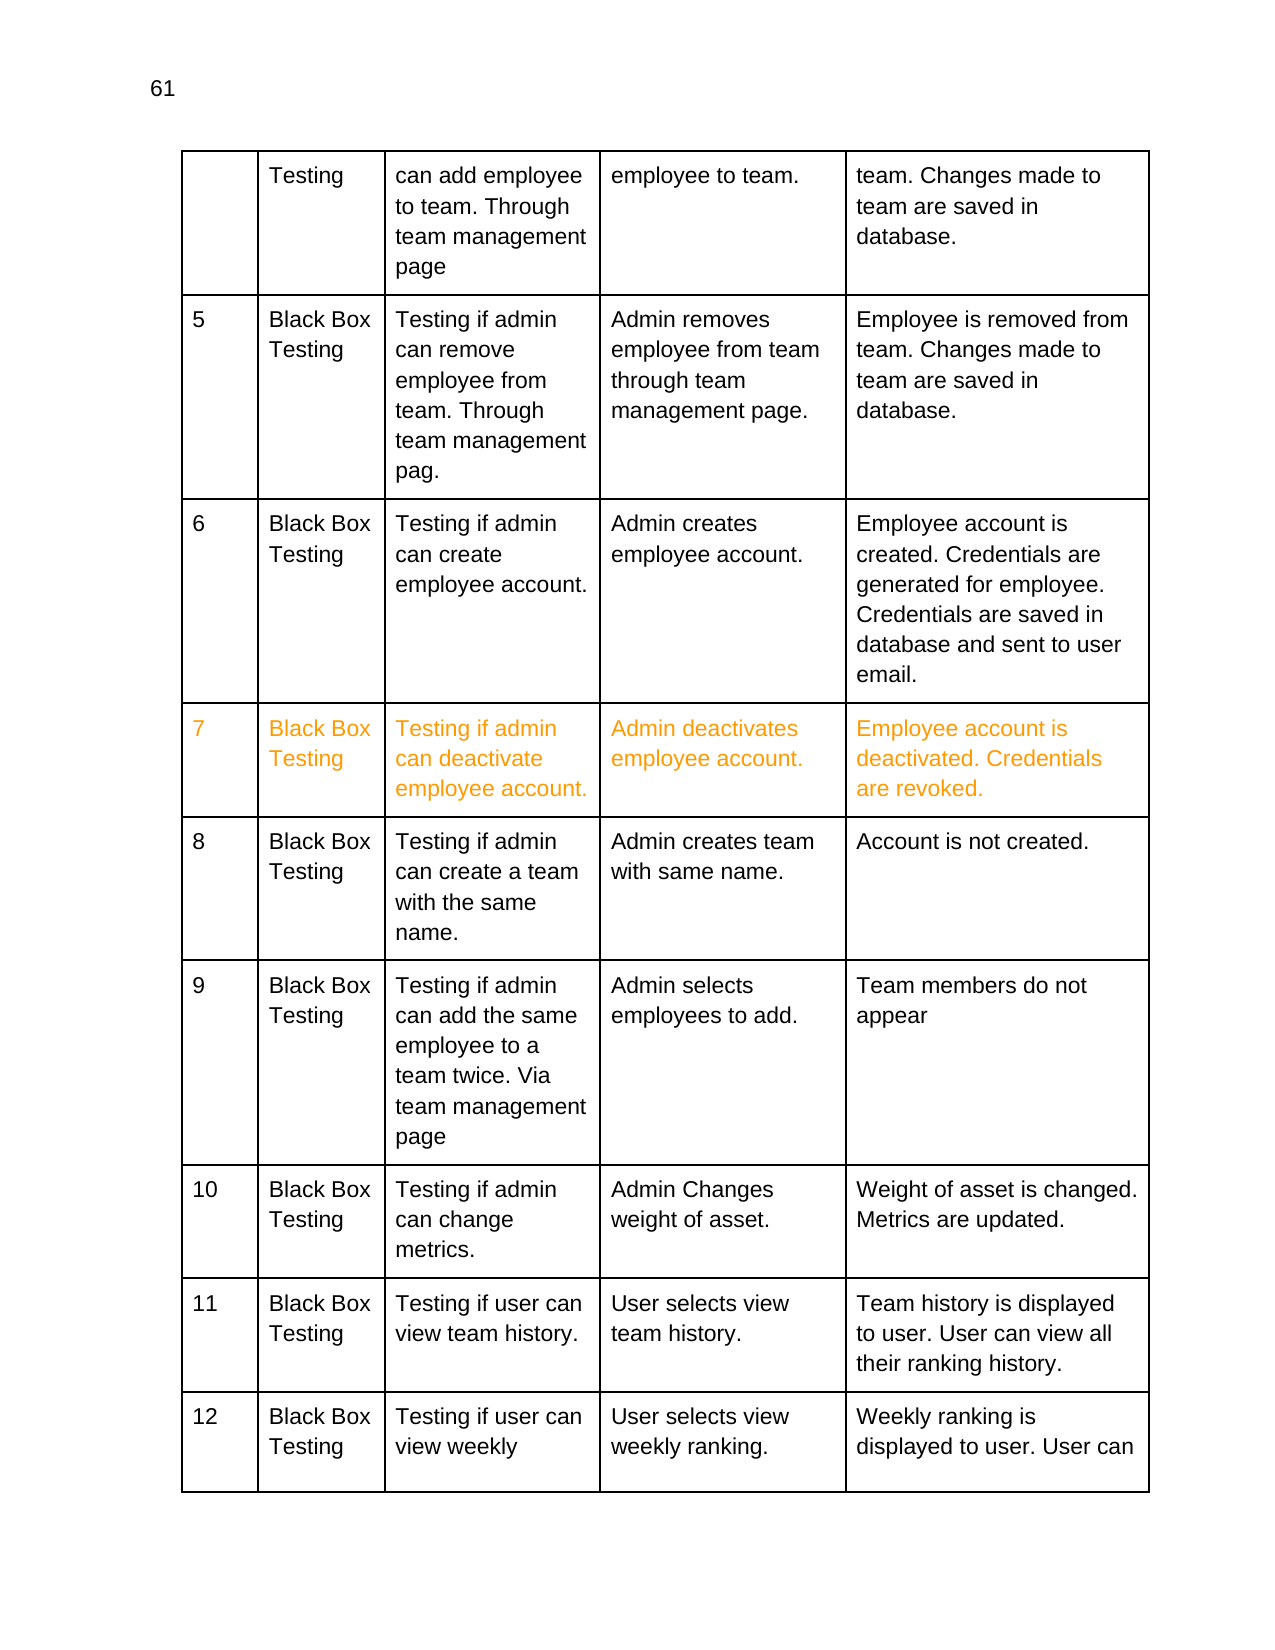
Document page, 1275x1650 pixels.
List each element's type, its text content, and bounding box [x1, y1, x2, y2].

table_cell 12 [183, 1393, 257, 1491]
table_cell Admin creates employee account. [601, 500, 845, 702]
table_cell Black Box Testing [259, 1393, 384, 1491]
table_cell Employee account is deactivated. Credentials are revoked. [847, 704, 1148, 816]
table_cell Black Box Testing [259, 152, 384, 294]
table_cell Black Box Testing [259, 296, 384, 498]
table_cell Black Box Testing [259, 500, 384, 702]
table_cell User selects view team history. [601, 1279, 845, 1391]
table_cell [847, 1393, 1148, 1491]
table_cell 10 [183, 1166, 257, 1277]
table_cell Testing if admin can deactivate employee account. [386, 704, 599, 816]
table_cell Black Box Testing [259, 961, 384, 1163]
table_cell Testing if admin can create employee account. [386, 500, 599, 702]
table_cell Team history is displayed to user. User can view all their ranking history. [847, 1279, 1148, 1391]
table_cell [386, 152, 599, 294]
table_cell Weight of asset is changed. Metrics are updated. [847, 1166, 1148, 1277]
table_cell 4 [183, 152, 257, 294]
table_cell 9 [183, 961, 257, 1163]
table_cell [601, 1393, 845, 1491]
table_cell 11 [183, 1279, 257, 1391]
table_cell 8 [183, 818, 257, 959]
table_cell Testing if user can view team history. [386, 1279, 599, 1391]
table_cell Black Box Testing [259, 1279, 384, 1391]
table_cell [601, 152, 845, 294]
table_cell Testing if admin can create a team with the same name. [386, 818, 599, 959]
table_cell Testing if admin can change metrics. [386, 1166, 599, 1277]
table_cell Black Box Testing [259, 704, 384, 816]
table_cell Admin removes employee from team through team management page. [601, 296, 845, 498]
table_cell Admin Changes weight of asset. [601, 1166, 845, 1277]
table_cell Account is not created. [847, 818, 1148, 959]
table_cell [847, 152, 1148, 294]
table_cell 6 [183, 500, 257, 702]
table_cell 7 [183, 704, 257, 816]
table_cell Black Box Testing [259, 818, 384, 959]
table_cell Admin deactivates employee account. [601, 704, 845, 816]
table_cell Black Box Testing [259, 1166, 384, 1277]
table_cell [386, 1393, 599, 1491]
table_cell Employee is removed from team. Changes made to team are saved in database. [847, 296, 1148, 498]
table_cell Admin selects employees to add. [601, 961, 845, 1163]
table_cell Team members do not appear [847, 961, 1148, 1163]
table_cell 5 [183, 296, 257, 498]
table_cell Testing if admin can remove employee from team. Through team management pag. [386, 296, 599, 498]
table_cell Employee account is created. Credentials are generated for employee. Credentials are saved in database and sent to user email. [847, 500, 1148, 702]
table_cell Testing if admin can add the same employee to a team twice. Via team management page [386, 961, 599, 1163]
table_cell Admin creates team with same name. [601, 818, 845, 959]
